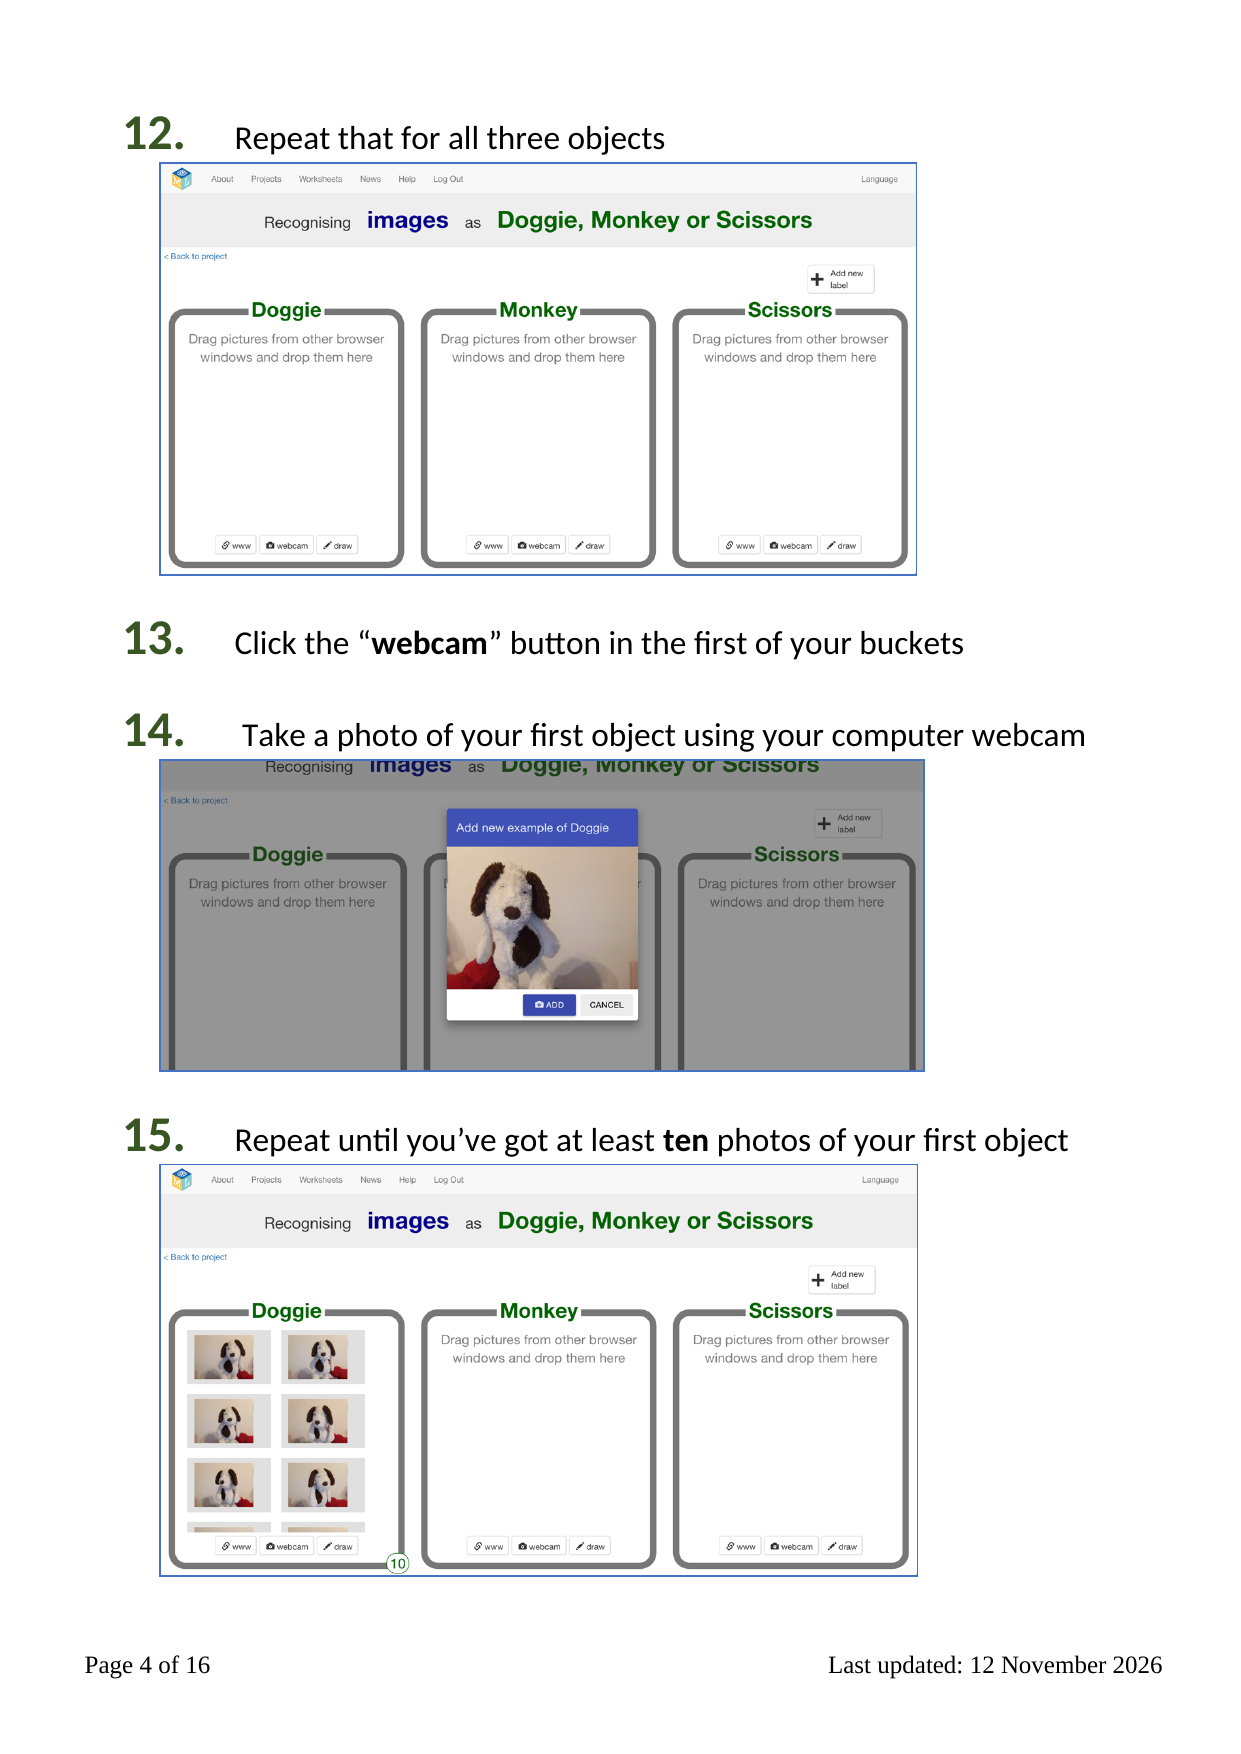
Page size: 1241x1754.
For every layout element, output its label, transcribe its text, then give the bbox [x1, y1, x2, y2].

picture [161, 1165, 917, 1575]
picture [161, 164, 916, 574]
picture [161, 761, 923, 1070]
list Click the “webcam” button in the first of your buckets [122, 606, 1163, 698]
